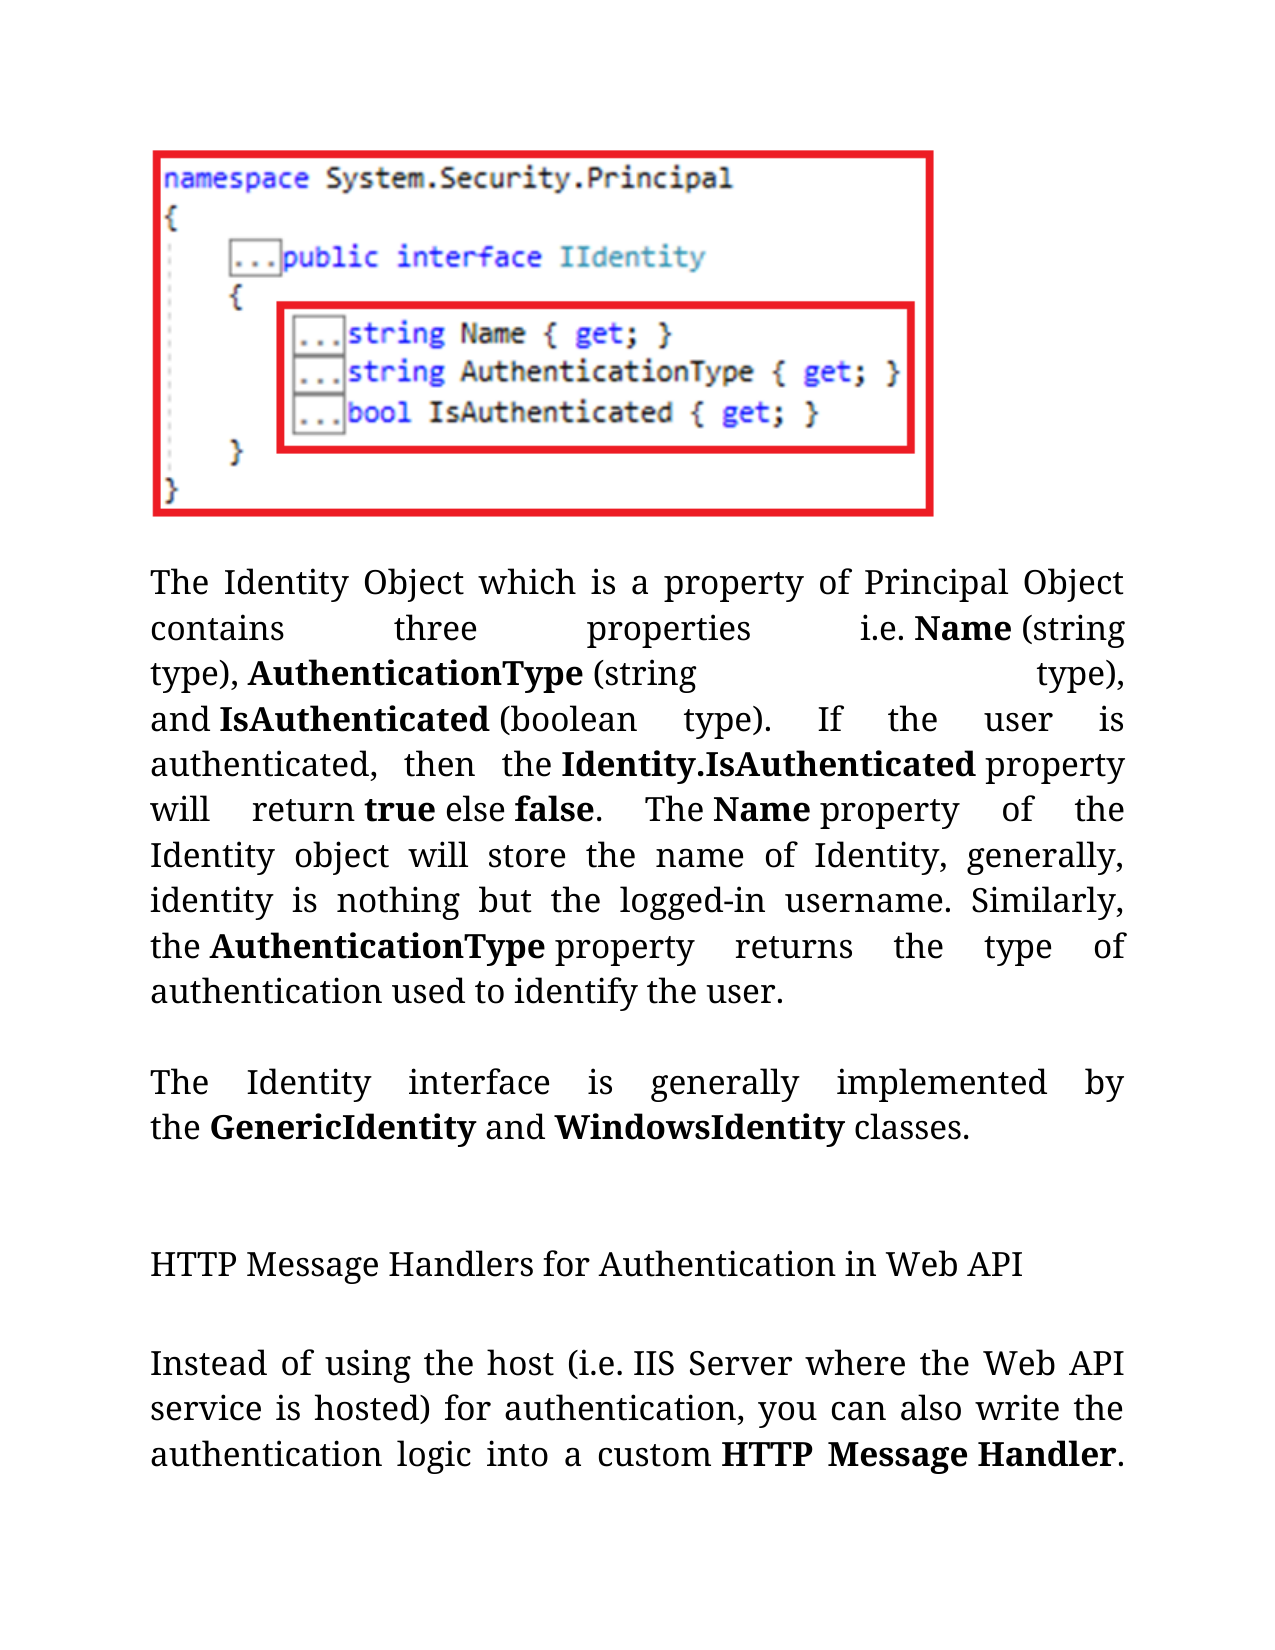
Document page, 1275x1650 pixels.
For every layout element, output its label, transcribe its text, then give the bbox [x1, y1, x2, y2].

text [150, 1340, 1125, 1476]
text The Identity interface is generally implemented by the GenericIdentity and WindowsIdentity classes. [150, 1059, 1125, 1149]
subtitle HTTP Message Handlers for Authentication in Web API [150, 1240, 1125, 1286]
picture [150, 150, 937, 520]
text The Identity Object which is a property of Principal Object contains three properties i.e. Name (string type), AuthenticationType (string type), and IsAuthenticated (boolean type). If the user is authenticated, then the Identity.IsAuthenticated property will return true else false. The Name property of the Identity object will store the name of Identity, generally, identity is nothing but the logged-in username. Similarly, the AuthenticationType property returns the type of authentication used to identify the user. [150, 559, 1125, 1013]
